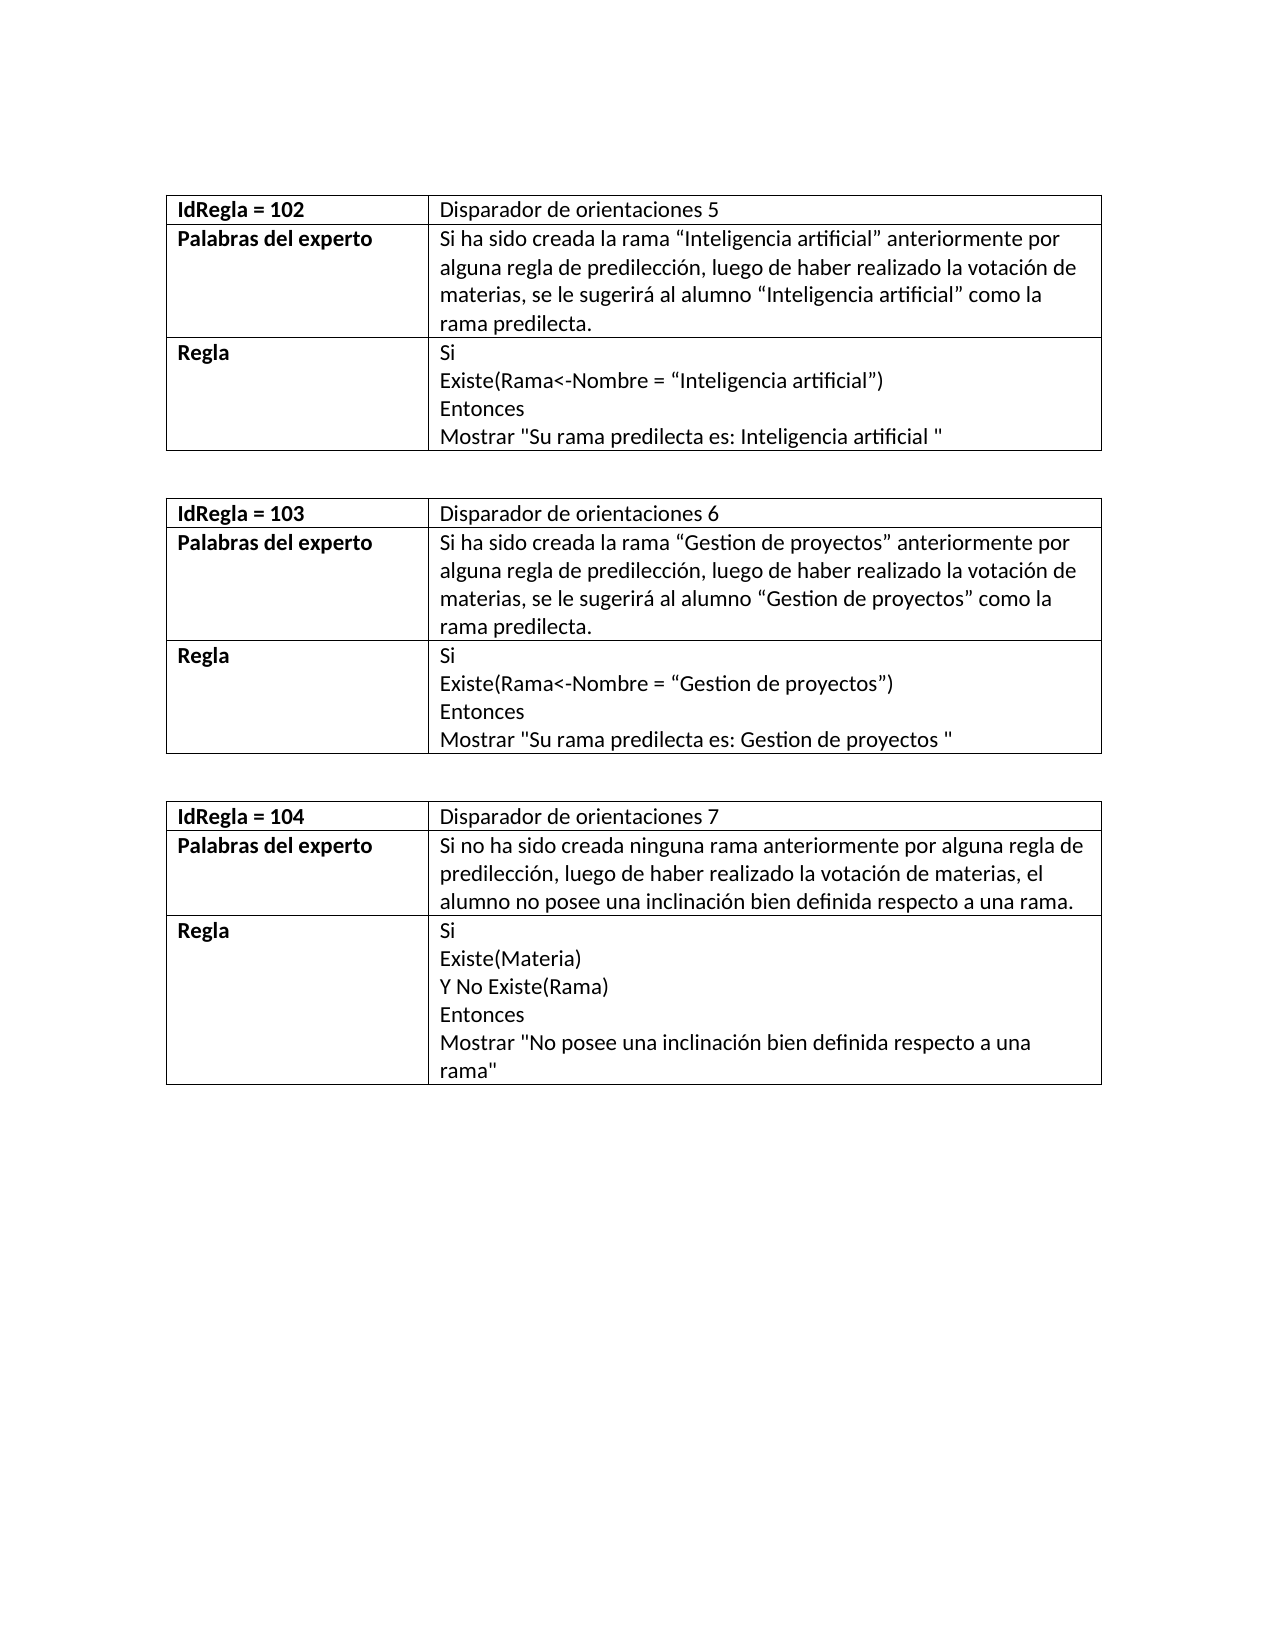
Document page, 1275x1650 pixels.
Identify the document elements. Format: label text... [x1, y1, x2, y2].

table_header IdRegla = 104 [167, 802, 428, 830]
table_cell Palabras del experto [167, 831, 428, 915]
table_cell Si Existe(Materia) Y No Existe(Rama) Entonces Mostrar "No posee una inclinación bien definida respecto a una rama" [429, 916, 1101, 1084]
table_cell Si no ha sido creada ninguna rama anteriormente por alguna regla de predilección, luego de haber realizado la votación de materias, el alumno no posee una inclinación bien definida respecto a una rama. [429, 831, 1101, 915]
table_cell Si Existe(Rama<-Nombre = “Inteligencia artificial”) Entonces Mostrar "Su rama predilecta es: Inteligencia artificial " [429, 338, 1101, 450]
table_cell Regla [167, 338, 428, 450]
table_header IdRegla = 102 [167, 196, 428, 223]
table_cell Palabras del experto [167, 225, 428, 337]
table_header Disparador de orientaciones 6 [429, 499, 1101, 527]
table_header Disparador de orientaciones 5 [429, 196, 1101, 223]
table_cell Si ha sido creada la rama “Gestion de proyectos” anteriormente por alguna regla de predilección, luego de haber realizado la votación de materias, se le sugerirá al alumno “Gestion de proyectos” como la rama predilecta. [429, 528, 1101, 640]
table_cell Palabras del experto [167, 528, 428, 640]
table_cell Regla [167, 641, 428, 753]
table_cell Si Existe(Rama<-Nombre = “Gestion de proyectos”) Entonces Mostrar "Su rama predilecta es: Gestion de proyectos " [429, 641, 1101, 753]
table_header IdRegla = 103 [167, 499, 428, 527]
table_cell Regla [167, 916, 428, 1084]
table_cell Si ha sido creada la rama “Inteligencia artificial” anteriormente por alguna regla de predilección, luego de haber realizado la votación de materias, se le sugerirá al alumno “Inteligencia artificial” como la rama predilecta. [429, 225, 1101, 337]
table_header Disparador de orientaciones 7 [429, 802, 1101, 830]
